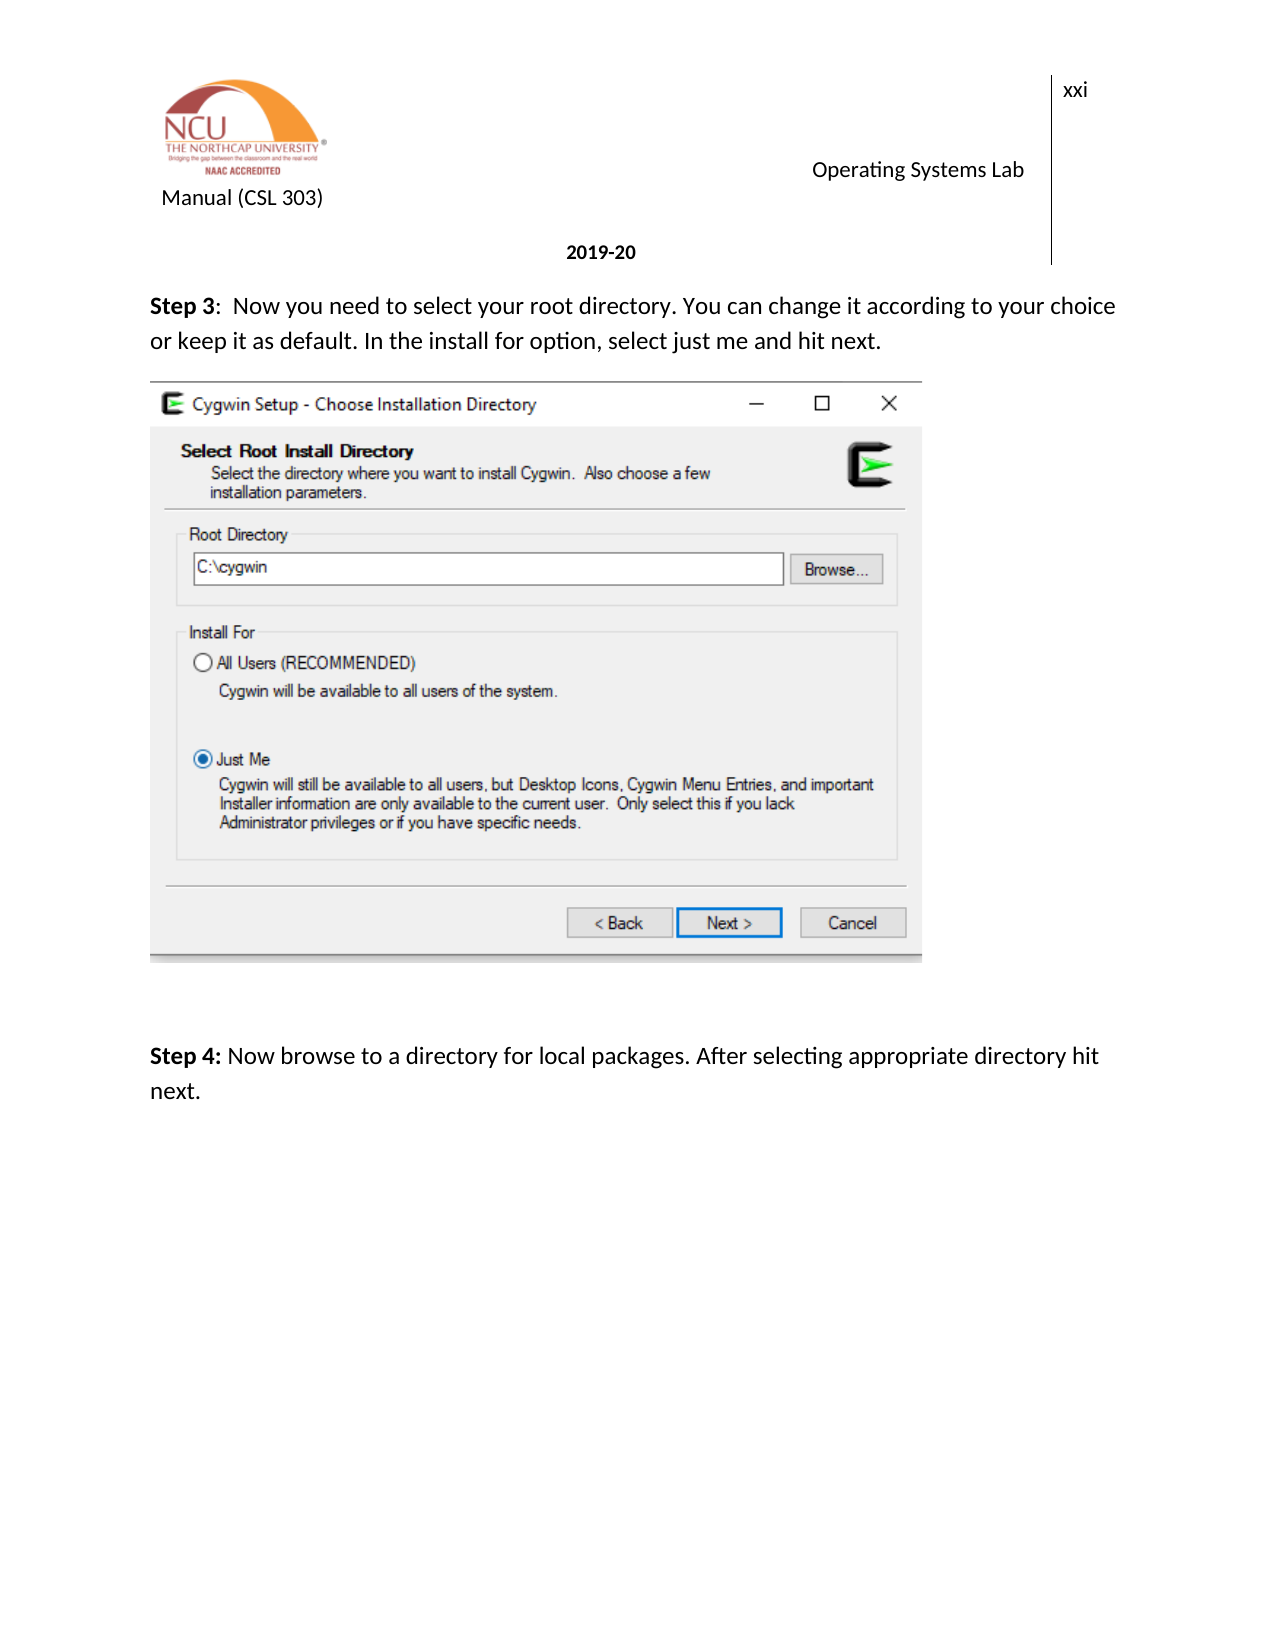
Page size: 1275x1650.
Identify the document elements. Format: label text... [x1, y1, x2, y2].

text Step 4: Now browse to a directory for local packages. After selecting appropriate directory hit next. [150, 1040, 1125, 1106]
picture [161, 75, 328, 178]
picture [150, 381, 923, 963]
text Step 3: Now you need to select your root directory. You can change it according to your choice or keep it as default. In the install for option, select just me and hit next. [150, 290, 1125, 356]
